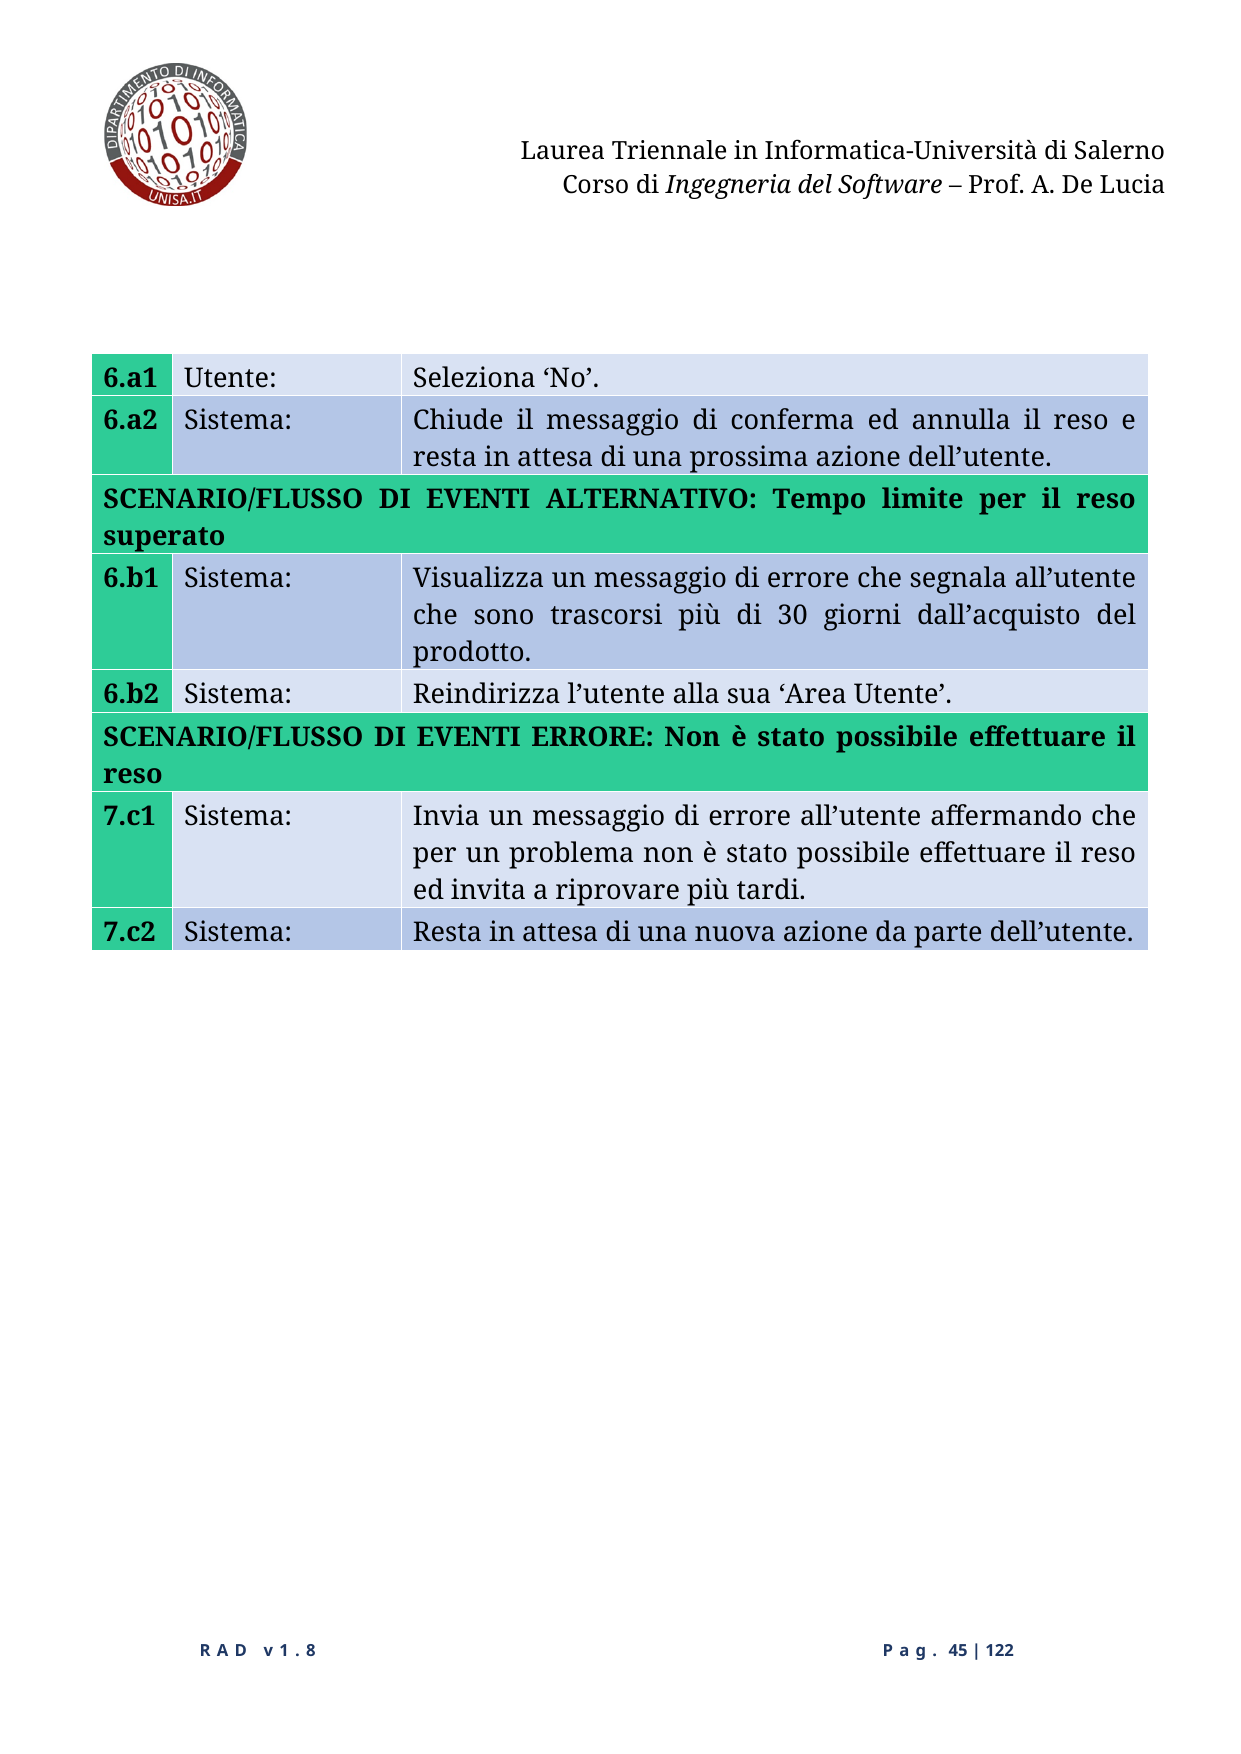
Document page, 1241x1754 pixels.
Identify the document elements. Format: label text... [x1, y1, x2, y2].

table_cell Sistema: [173, 908, 401, 950]
table_cell 6.a1 [92, 354, 172, 395]
table_cell 6.a2 [92, 396, 172, 474]
table_cell Invia un messaggio di errore all’utente affermando che per un problema non è stato possibile effettuare il reso ed invita a riprovare più tardi. [402, 792, 1148, 907]
table_cell Sistema: [173, 554, 401, 669]
table_cell SCENARIO/FLUSSO DI EVENTI ALTERNATIVO: Tempo limite per il reso superato [92, 475, 1148, 553]
table_cell Resta in attesa di una nuova azione da parte dell’utente. [402, 908, 1148, 950]
table_cell SCENARIO/FLUSSO DI EVENTI ERRORE: Non è stato possibile effettuare il reso [92, 713, 1148, 791]
table_cell Utente: [173, 354, 401, 395]
table_cell 6.b1 [92, 554, 172, 669]
table_cell Sistema: [173, 670, 401, 712]
table_cell Reindirizza l’utente alla sua ‘Area Utente’. [402, 670, 1148, 712]
picture [104, 63, 247, 206]
table_cell Sistema: [173, 396, 401, 474]
table_cell 7.c1 [92, 792, 172, 907]
table_cell Visualizza un messaggio di errore che segnala all’utente che sono trascorsi più di 30 giorni dall’acquisto del prodotto. [402, 554, 1148, 669]
table_cell Seleziona ‘No’. [402, 354, 1148, 395]
table_cell 7.c2 [92, 908, 172, 950]
table_cell 6.b2 [92, 670, 172, 712]
table_cell Sistema: [173, 792, 401, 907]
table_cell Chiude il messaggio di conferma ed annulla il reso e resta in attesa di una prossima azione dell’utente. [402, 396, 1148, 474]
